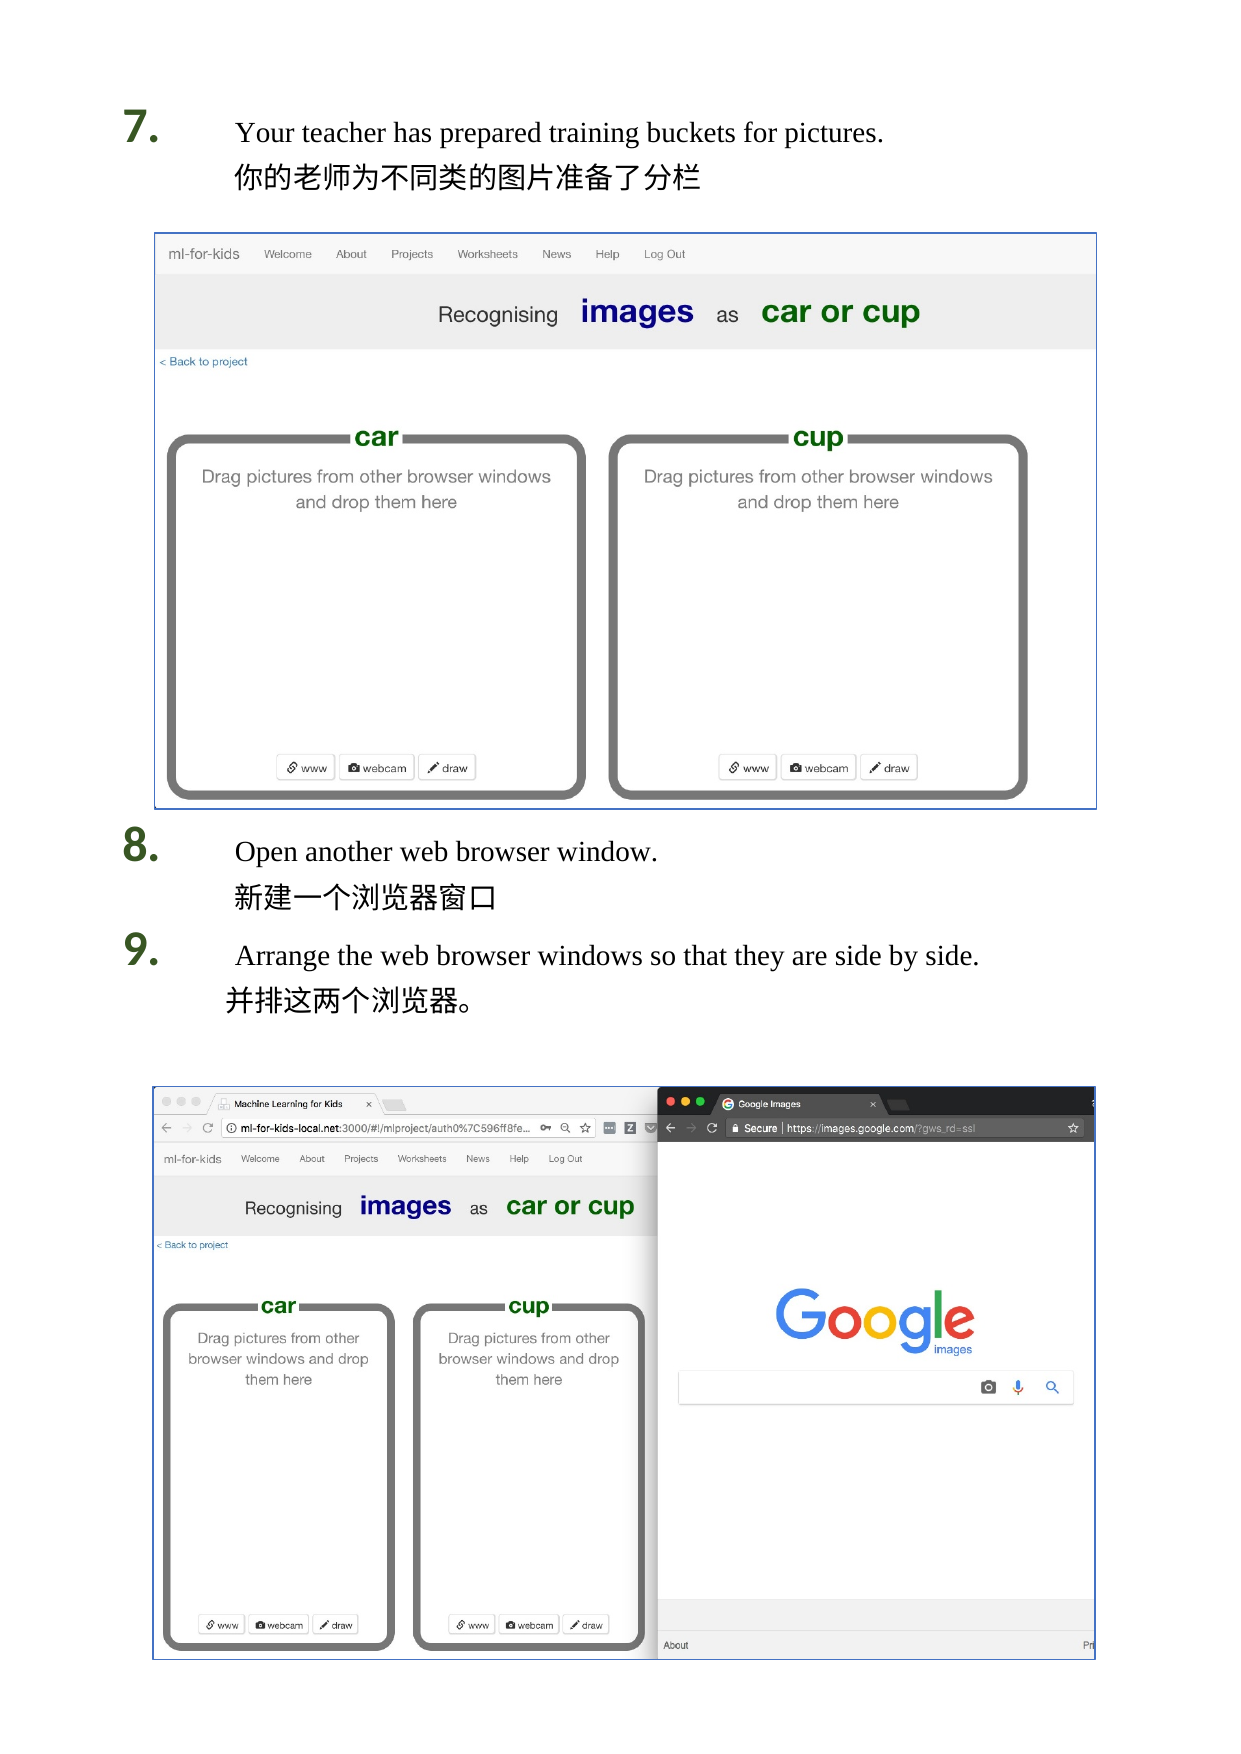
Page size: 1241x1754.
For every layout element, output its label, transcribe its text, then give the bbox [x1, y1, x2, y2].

text 你的老师为不同类的图片准备了分栏 [122, 155, 1198, 197]
list Open another web browser window. [122, 813, 1198, 874]
picture [154, 1087, 1094, 1659]
text 新建一个浏览器窗口 [122, 874, 1198, 917]
text 并排这两个浏览器。 [122, 978, 1198, 1020]
picture [155, 234, 1096, 808]
list Your teacher has prepared training buckets for pictures. [122, 94, 1198, 155]
list Arrange the web browser windows so that they are side by side. [122, 917, 1198, 978]
